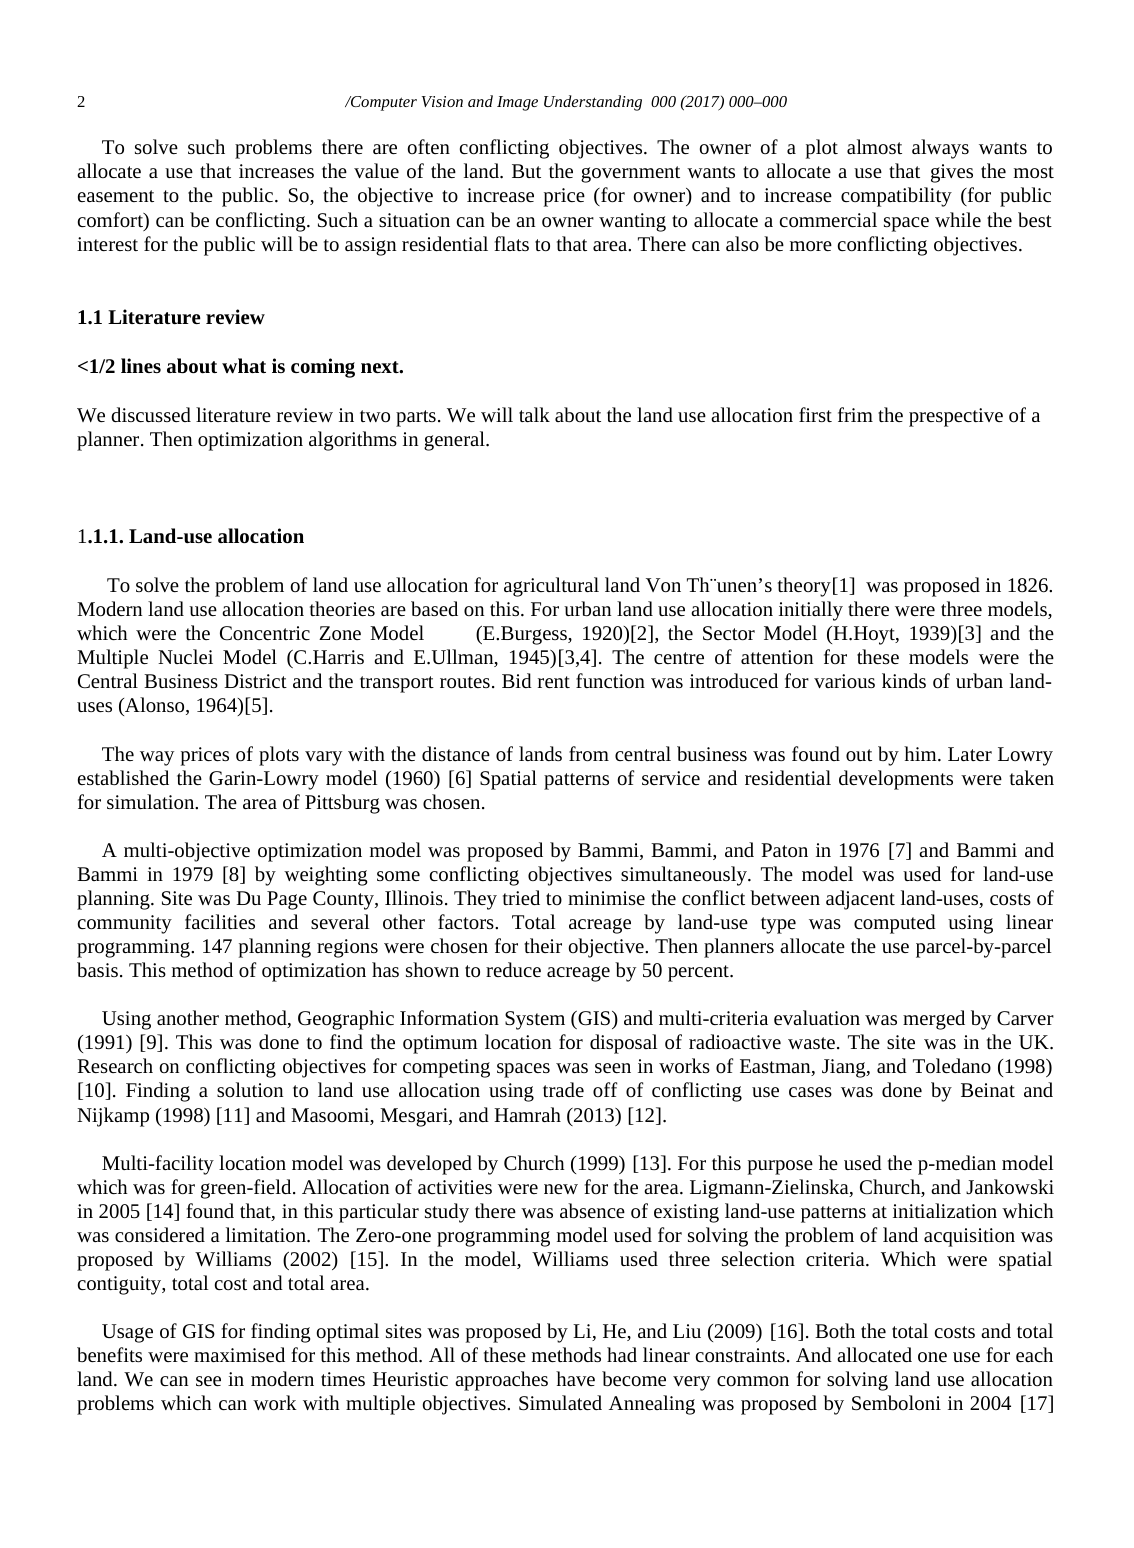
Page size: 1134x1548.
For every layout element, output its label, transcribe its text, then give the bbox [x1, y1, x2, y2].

text To solve the problem of land use allocation for agricultural land Von Th¨unen’s theory was proposed in 1826. Modern land use allocation theories are based on this. For urban land use allocation initially there were three models, which were the Concentric Zone Model (E.Burgess, 1920), the Sector Model (H.Hoyt, 1939) and the Multiple Nuclei Model (C.Harris and E.Ullman, 1945). The centre of attention for these models were the Central Business District and the transport routes. Bid rent function was introduced for various kinds of urban land-uses (Alonso, 1964). [77, 573, 1054, 717]
text To solve such problems there are often conflicting objectives. The owner of a plot almost always wants to allocate a use that increases the value of the land. But the government wants to allocate a use that gives the most easement to the public. So, the objective to increase price (for owner) and to increase compatibility (for public comfort) can be conflicting. Such a situation can be an owner wanting to allocate a commercial space while the best interest for the public will be to assign residential flats to that area. There can also be more conflicting objectives. [77, 135, 1054, 256]
text A multi-objective optimization model was proposed by Bammi, Bammi, and Paton in 1976 and Bammi and Bammi in 1979 by weighting some conflicting objectives simultaneously. The model was used for land-use planning. Site was Du Page County, Illinois. They tried to minimise the conflict between adjacent land-uses, costs of community facilities and several other factors. Total acreage by land-use type was computed using linear programming. 147 planning regions were chosen for their objective. Then planners allocate the use parcel-by-parcel basis. This method of optimization has shown to reduce acreage by 50 percent. [77, 838, 1054, 982]
text Using another method, Geographic Information System (GIS) and multi-criteria evaluation was merged by Carver (1991) . This was done to find the optimum location for disposal of radioactive waste. The site was in the UK. Research on conflicting objectives for competing spaces was seen in works of Eastman, Jiang, and Toledano (1998) . Finding a solution to land use allocation using trade off of conflicting use cases was done by Beinat and Nijkamp (1998) and Masoomi, Mesgari, and Hamrah (2013) . [77, 1006, 1054, 1127]
text We discussed literature review in two parts. We will talk about the land use allocation first frim the prespective of a planner. Then optimization algorithms in general. [77, 403, 1051, 451]
text 1.1.1. Land-use allocation [77, 524, 1051, 548]
text The way prices of plots vary with the distance of lands from central business was found out by him. Later Lowry established the Garin-Lowry model (1960) Spatial patterns of service and residential developments were taken for simulation. The area of Pittsburg was chosen. [77, 742, 1054, 814]
text 1.1 Literature review [77, 305, 1051, 329]
text <1/2 lines about what is coming next. [77, 354, 1051, 378]
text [77, 1319, 1054, 1415]
text Multi-facility location model was developed by Church (1999) . For this purpose he used the p-median model which was for green-field. Allocation of activities were new for the area. Ligmann-Zielinska, Church, and Jankowski in 2005 found that, in this particular study there was absence of existing land-use patterns at initialization which was considered a limitation. The Zero-one programming model used for solving the problem of land acquisition was proposed by Williams (2002) . In the model, Williams used three selection criteria. Which were spatial contiguity, total cost and total area. [77, 1151, 1054, 1295]
